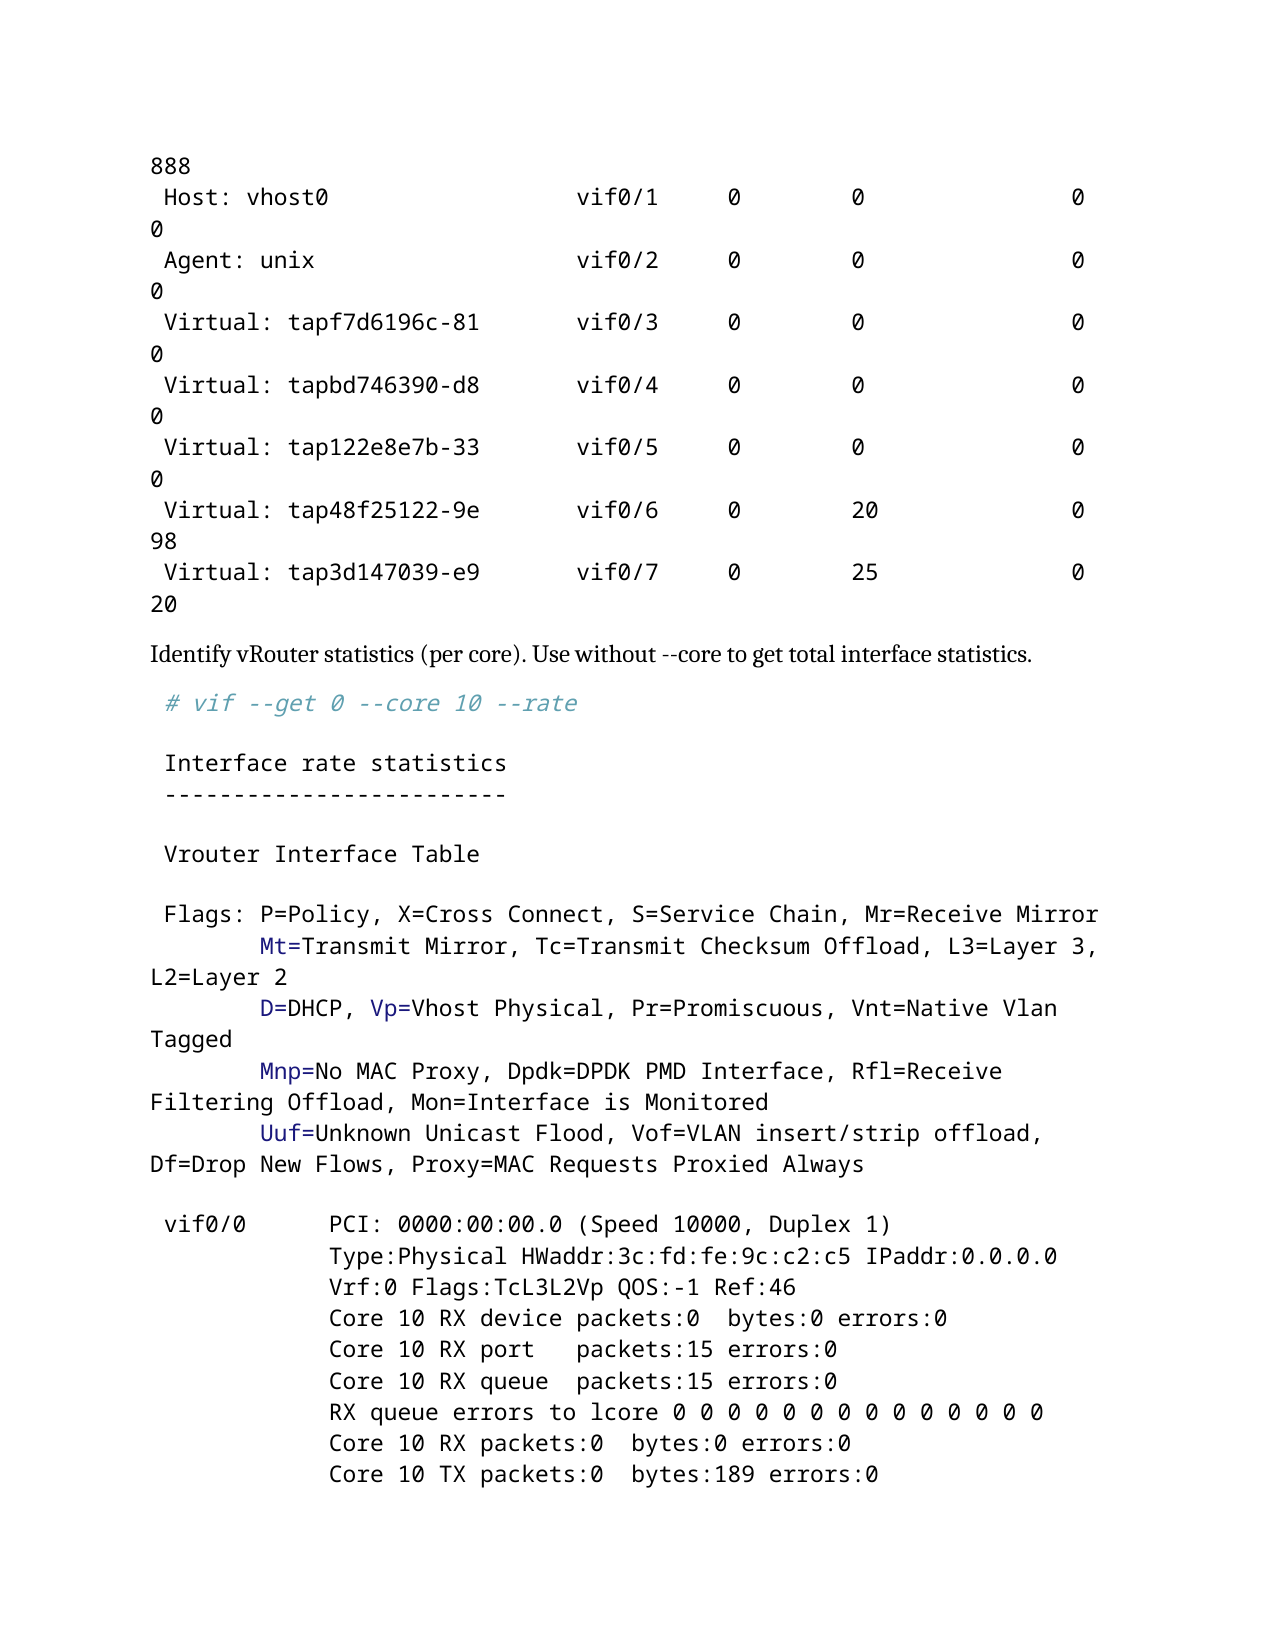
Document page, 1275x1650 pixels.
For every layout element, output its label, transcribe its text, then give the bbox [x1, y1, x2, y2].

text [150, 150, 1125, 619]
text Identify vRouter statistics (per core). Use without --core to get total interface statistics. [150, 639, 1125, 668]
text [150, 687, 1125, 1489]
